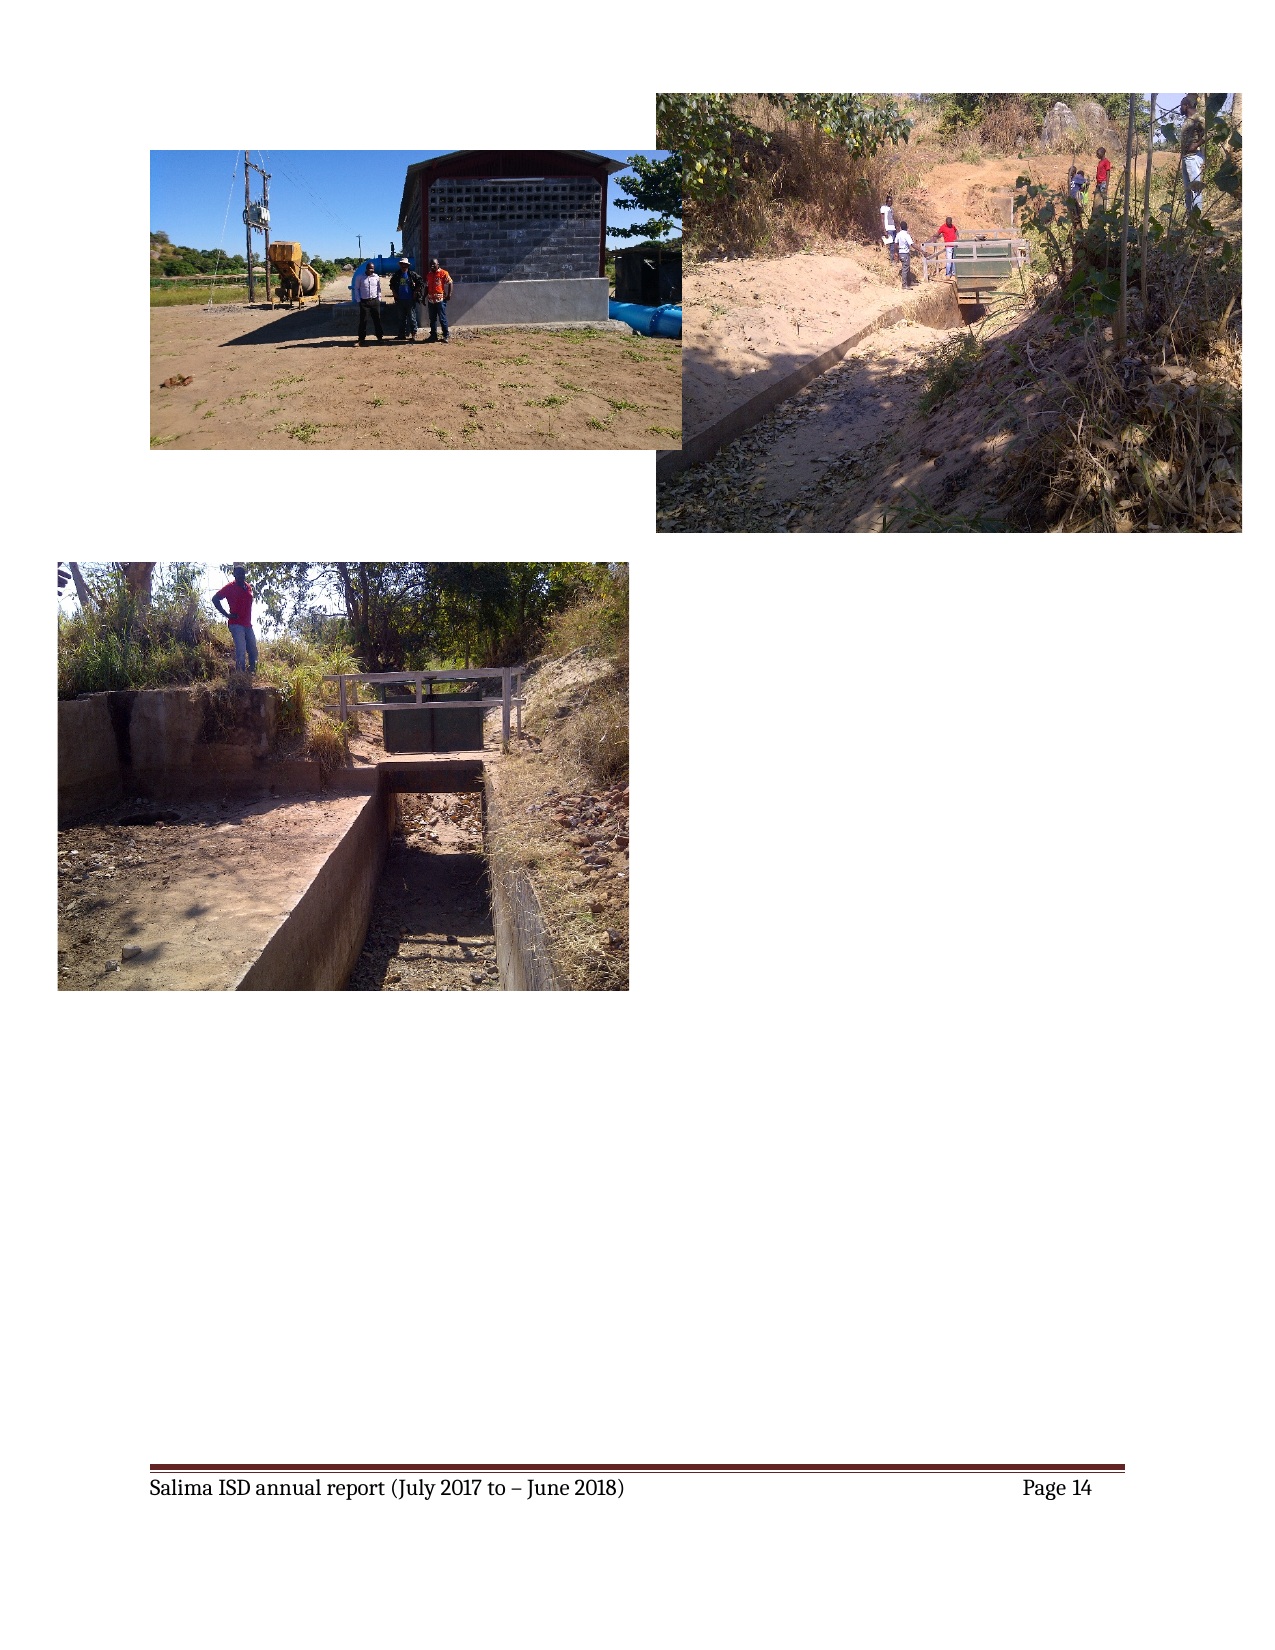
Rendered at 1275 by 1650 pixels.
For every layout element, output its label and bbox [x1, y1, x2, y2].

picture [57, 562, 630, 991]
picture [150, 93, 1243, 533]
